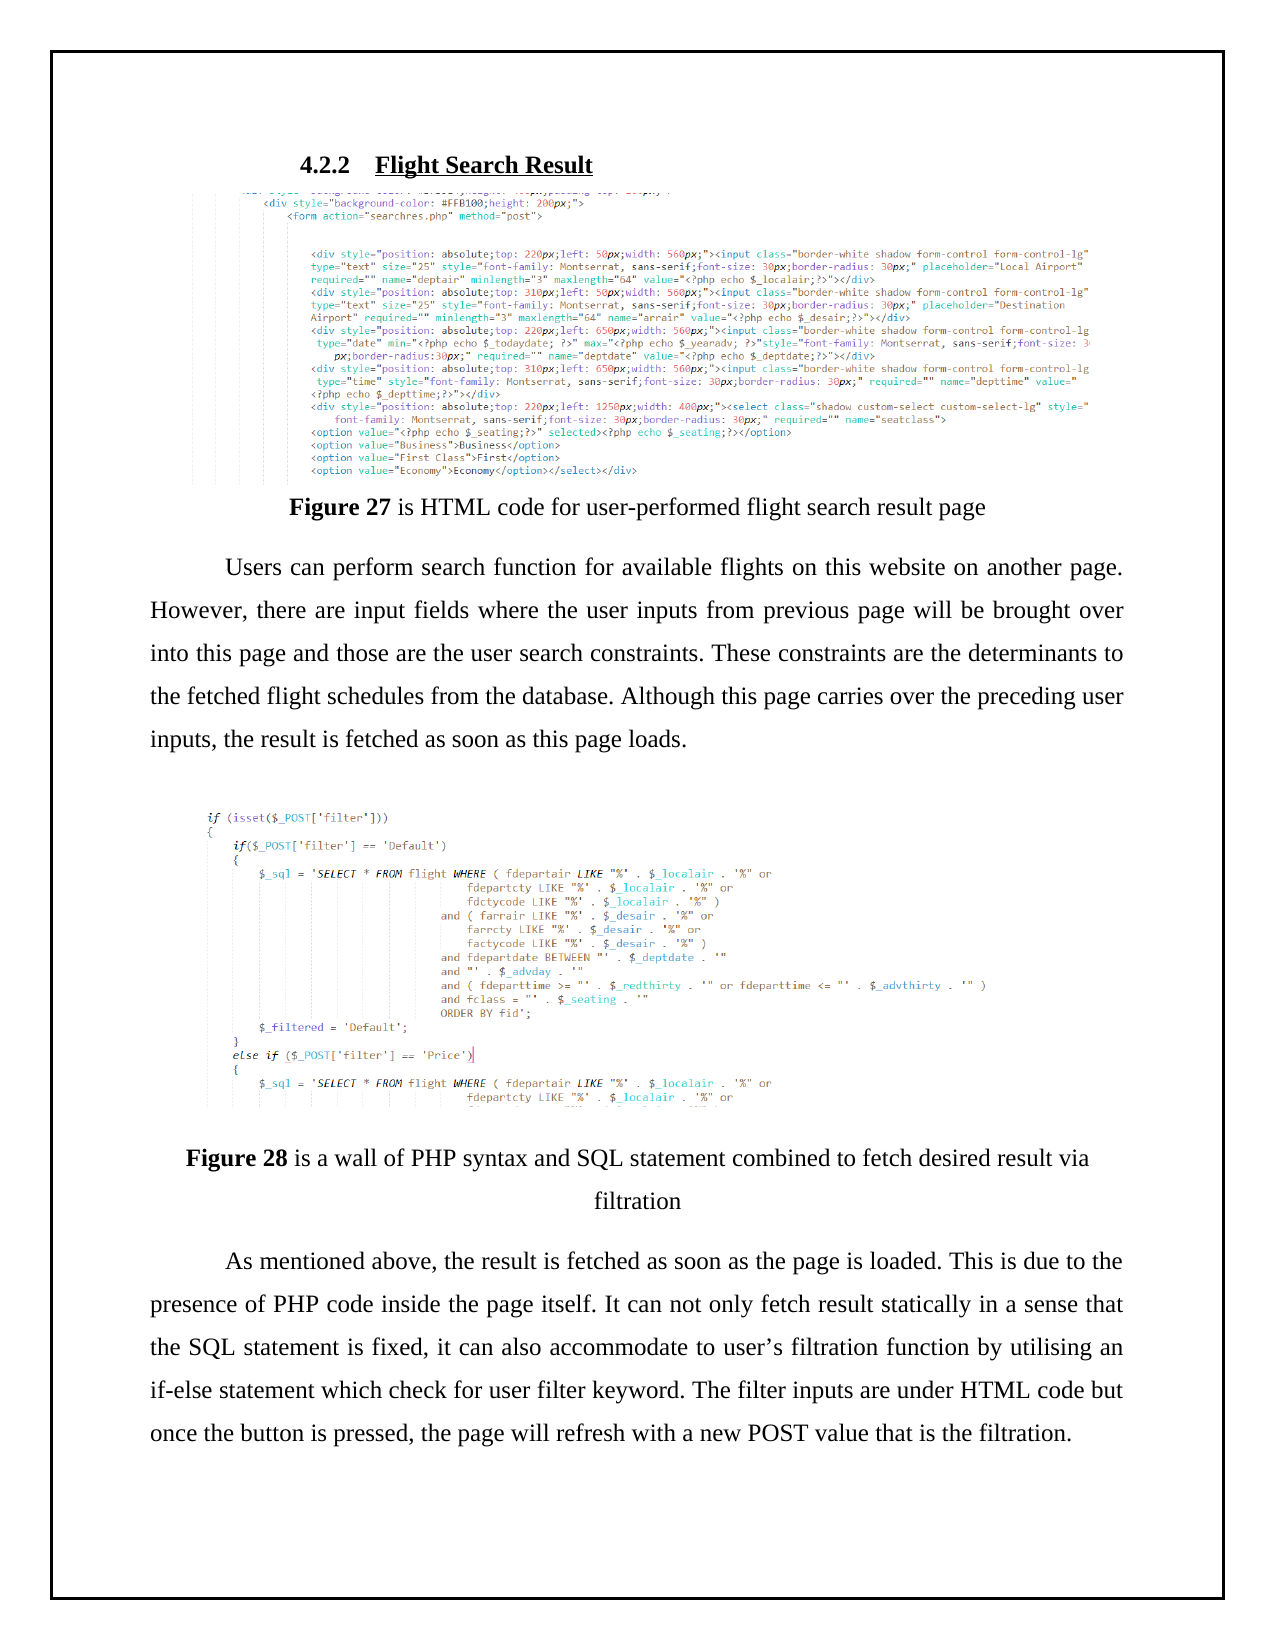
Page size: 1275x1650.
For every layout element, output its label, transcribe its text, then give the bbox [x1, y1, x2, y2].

text Users can perform search function for available flights on this website on another page. However, there are input fields where the user inputs from previous page will be brought over into this page and those are the user search constraints. These constraints are the determinants to the fetched flight schedules from the database. Although this page carries over the preceding user inputs, the result is fetched as soon as this page loads. [150, 552, 1125, 753]
picture [203, 803, 1072, 1107]
picture [184, 193, 1090, 485]
text Figure 28 is a wall of PHP syntax and SQL statement combined to fetch desired result via filtration [150, 1143, 1125, 1215]
text As mentioned above, the result is fetched as soon as the page is loaded. This is due to the presence of PHP code inside the page itself. It can not only fetch result statically in a sense that the SQL statement is fixed, it can also accommodate to user’s filtration function by utilising an if-else statement which check for user filter keyword. The filter inputs are under HTML code but once the button is pressed, the page will refresh with a new POST value that is the filtration. [150, 1246, 1125, 1447]
subtitle Flight Search Result [300, 150, 1125, 179]
text Figure 27 is HTML code for user-performed flight search result page [150, 492, 1125, 521]
